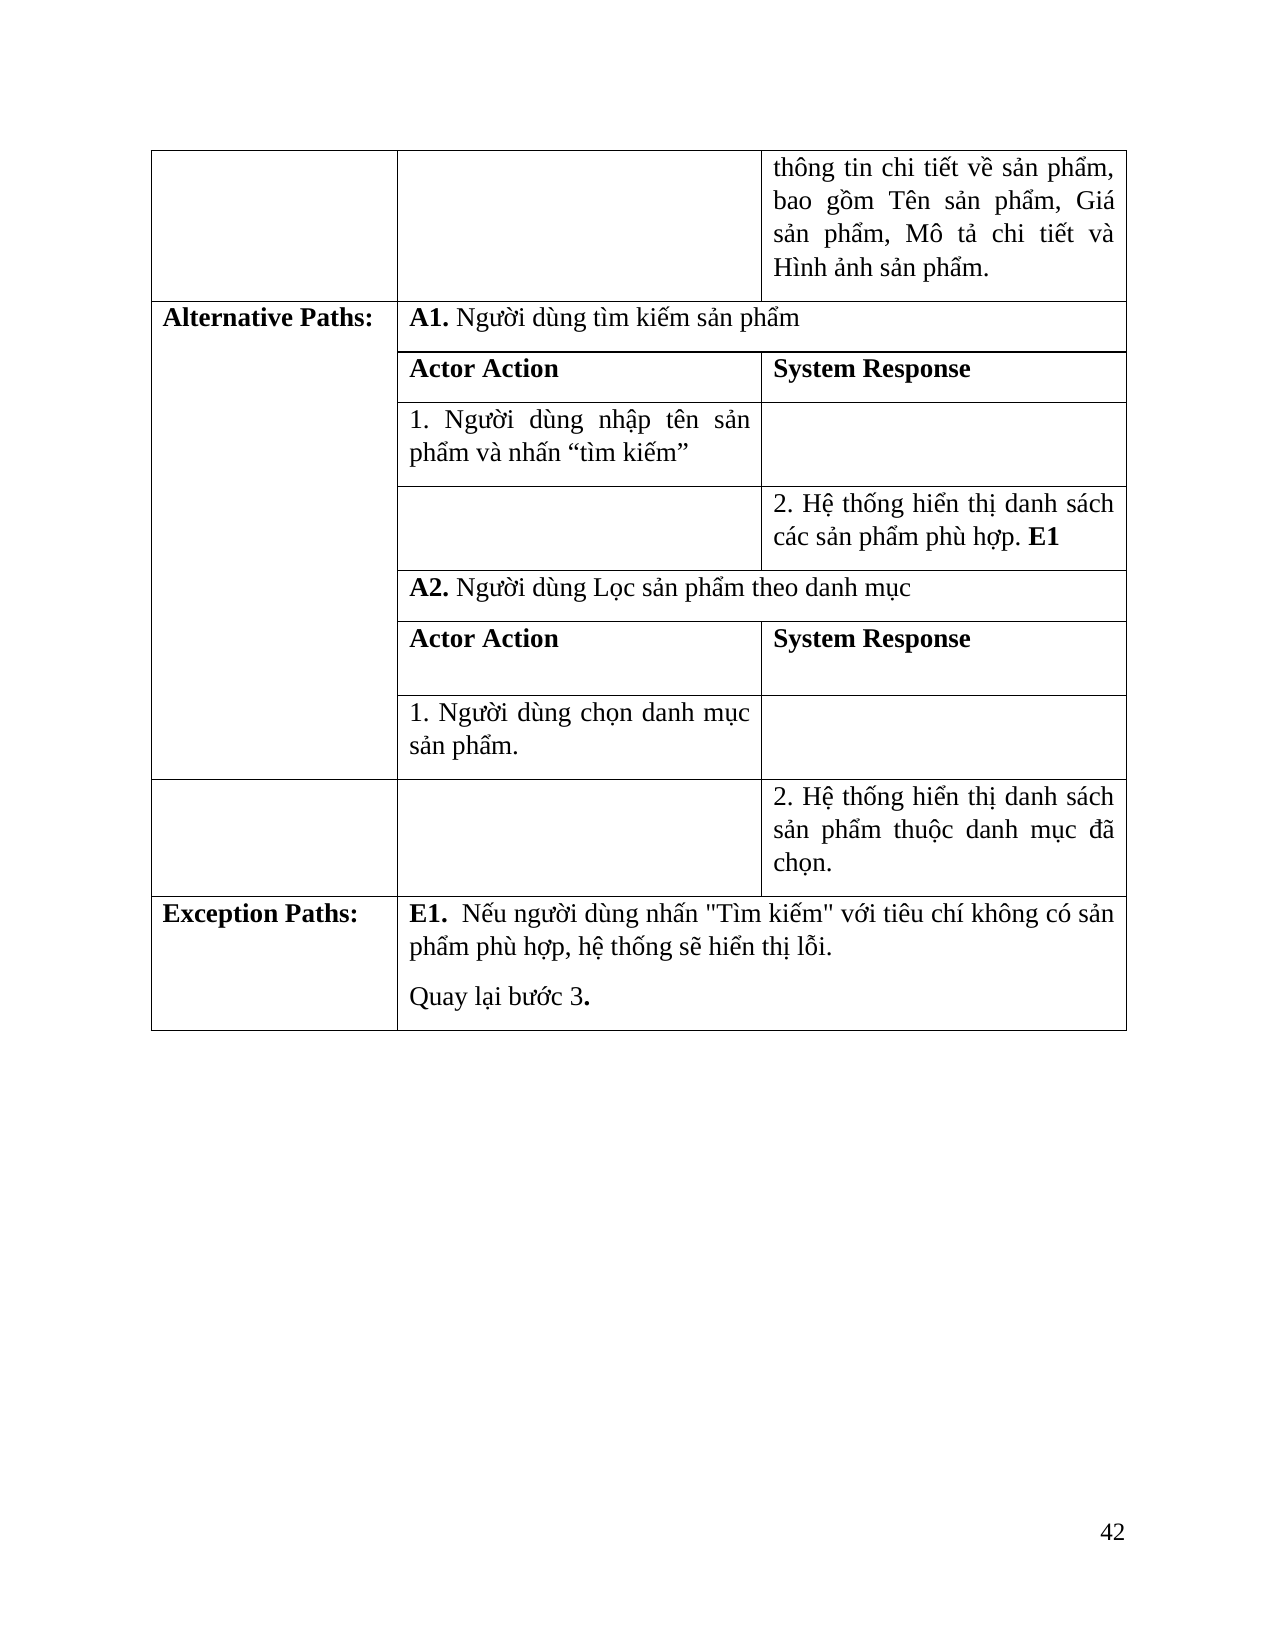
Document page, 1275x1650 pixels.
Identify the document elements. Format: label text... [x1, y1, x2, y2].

table_cell A2. Người dùng Lọc sản phẩm theo danh mục [398, 571, 1126, 621]
table_cell [398, 151, 761, 301]
table_cell E1. Nếu người dùng nhấn "Tìm kiếm" với tiêu chí không có sản phẩm phù hợp, hệ thống sẽ hiển thị lỗi. Quay lại bước 3. [398, 897, 1126, 1030]
table_cell [762, 403, 1126, 486]
table_cell Actor Action [398, 353, 761, 402]
table_cell Alternative Paths: [152, 302, 397, 779]
table_cell 2. Hệ thống hiển thị danh sách các sản phẩm phù hợp. E1 [762, 487, 1126, 570]
table_cell A1. Người dùng tìm kiếm sản phẩm [398, 302, 1126, 351]
table_cell [152, 780, 397, 896]
table_cell [762, 696, 1126, 779]
table_cell Actor Action [398, 622, 761, 694]
table_cell 2. Hệ thống hiển thị danh sách sản phẩm thuộc danh mục đã chọn. [762, 780, 1126, 896]
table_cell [762, 151, 1126, 301]
table_cell System Response [762, 353, 1126, 402]
table_cell 1. Người dùng chọn danh mục sản phẩm. [398, 696, 761, 779]
table_cell Exception Paths: [152, 897, 397, 1030]
table_cell System Response [762, 622, 1126, 694]
table_cell 1. Người dùng nhập tên sản phẩm và nhấn “tìm kiếm” [398, 403, 761, 486]
table_cell [398, 780, 761, 896]
table_cell [398, 487, 761, 570]
